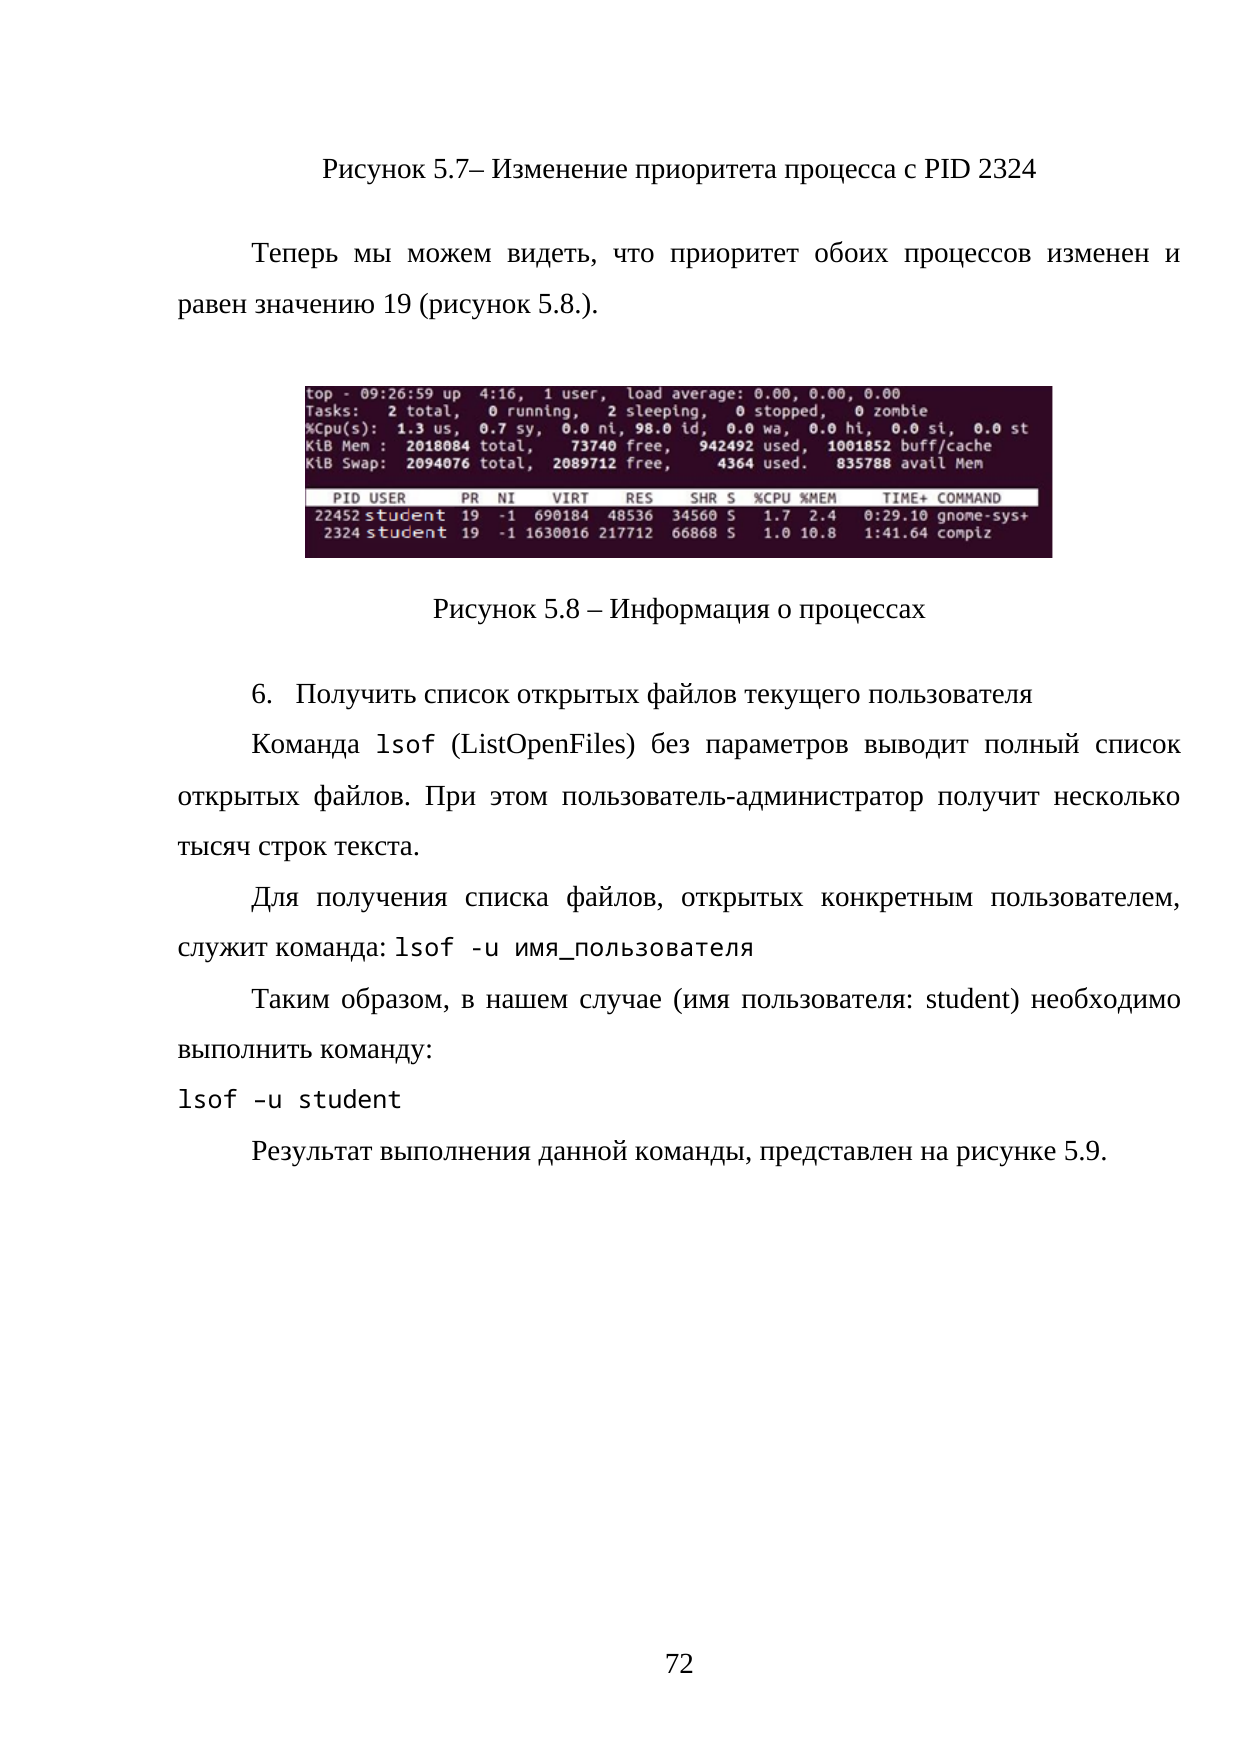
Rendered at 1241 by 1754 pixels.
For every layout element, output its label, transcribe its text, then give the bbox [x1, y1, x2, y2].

text Рисунок 5.7– Изменение приоритета процесса с PID 2324 [177, 152, 1181, 185]
text Для получения списка файлов, открытых конкретным пользователем, служит команда: lsof -u имя_пользователя [177, 879, 1181, 964]
text Теперь мы можем видеть, что приоритет обоих процессов изменен и равен значению 19 (рисунок 5.8.). [177, 236, 1181, 319]
text Результат выполнения данной команды, представлен на рисунке 5.9. [177, 1133, 1181, 1166]
list Получить список открытых файлов текущего пользователя [177, 676, 1181, 710]
picture [305, 386, 1054, 558]
text Таким образом, в нашем случае (имя пользователя: student) необходимо выполнить команду: [177, 981, 1181, 1065]
text lsof –u student [177, 1082, 1181, 1116]
text Команда lsof (ListOpenFiles) без параметров выводит полный список открытых файлов. При этом пользователь-администратор получит несколько тысяч строк текста. [177, 727, 1181, 862]
text Рисунок 5.8 – Информация о процессах [177, 591, 1181, 624]
